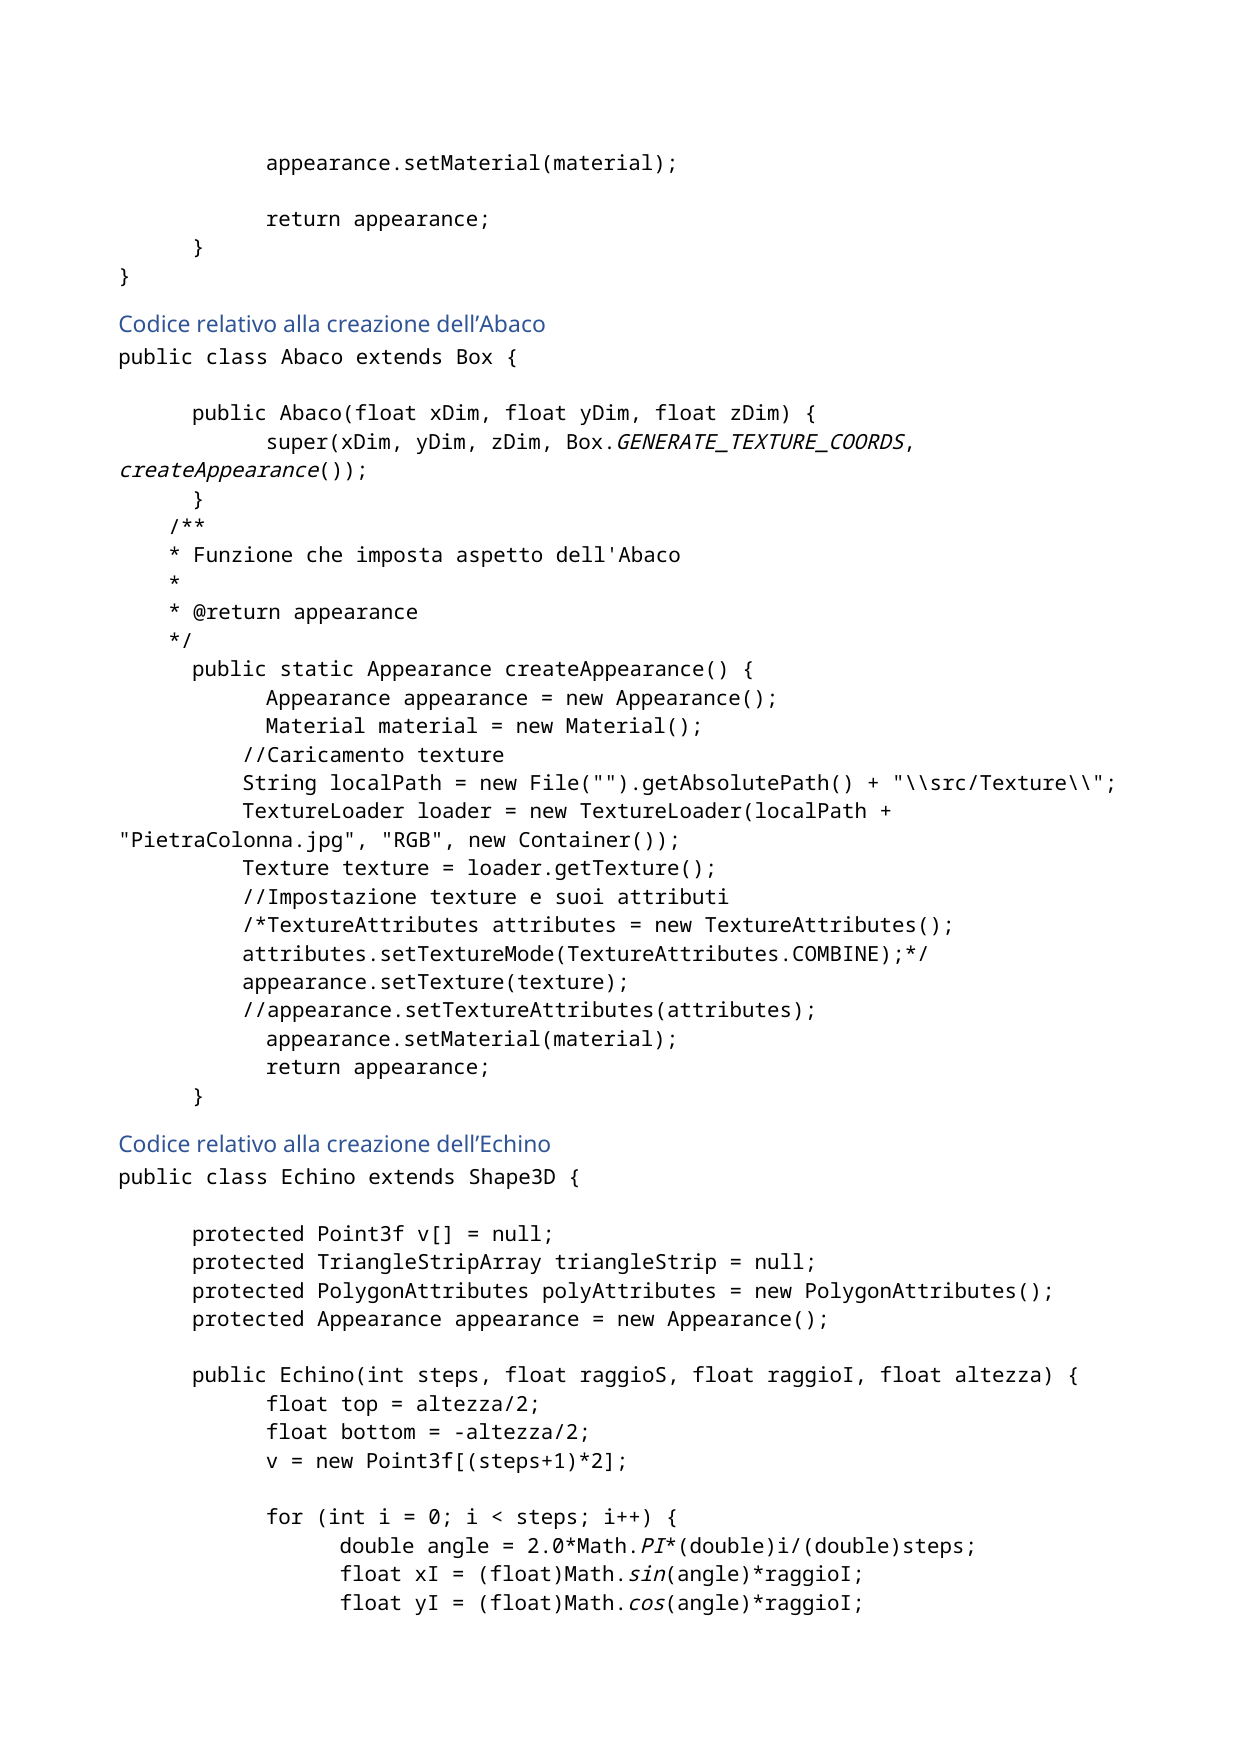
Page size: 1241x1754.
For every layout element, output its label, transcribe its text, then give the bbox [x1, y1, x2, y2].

text appearance.setTexture(texture); [118, 967, 1122, 996]
text Material material = new Material(); [118, 711, 1122, 740]
text protected TriangleStripArray triangleStrip = null; [118, 1247, 1122, 1276]
text /*TextureAttributes attributes = new TextureAttributes(); [118, 910, 1122, 939]
text * @return appearance [118, 597, 1122, 626]
text return appearance; [118, 1052, 1122, 1081]
text * Funzione che imposta aspetto dell'Abaco [118, 541, 1122, 569]
text Texture texture = loader.getTexture(); [118, 853, 1122, 882]
text } [118, 232, 1122, 261]
text /** [118, 512, 1122, 541]
text float bottom = -altezza/2; [118, 1417, 1122, 1446]
text public Abaco(float xDim, float yDim, float zDim) { [118, 398, 1122, 427]
text * [118, 569, 1122, 597]
subtitle Codice relativo alla creazione dell’Abaco [118, 308, 1122, 339]
text float xI = (float)Math.sin(angle)*raggioI; [118, 1559, 1122, 1588]
text float yI = (float)Math.cos(angle)*raggioI; [118, 1588, 1122, 1616]
text public static Appearance createAppearance() { [118, 654, 1122, 683]
text v = new Point3f[(steps+1)*2]; [118, 1446, 1122, 1474]
text public Echino(int steps, float raggioS, float raggioI, float altezza) { [118, 1361, 1122, 1389]
text for (int i = 0; i < steps; i++) { [118, 1502, 1122, 1531]
text appearance.setMaterial(material); [118, 1024, 1122, 1052]
text public class Abaco extends Box { [118, 342, 1122, 370]
text String localPath = new File("").getAbsolutePath() + "\\src/Texture\\"; [118, 768, 1122, 797]
text double angle = 2.0*Math.PI*(double)i/(double)steps; [118, 1531, 1122, 1559]
text public class Echino extends Shape3D { [118, 1162, 1122, 1190]
text float top = altezza/2; [118, 1389, 1122, 1417]
text appearance.setMaterial(material); [118, 148, 1122, 176]
text //Caricamento texture [118, 740, 1122, 768]
text */ [118, 626, 1122, 654]
text } [118, 484, 1122, 512]
subtitle Codice relativo alla creazione dell’Echino [118, 1128, 1122, 1159]
text super(xDim, yDim, zDim, Box.GENERATE_TEXTURE_COORDS, createAppearance()); [118, 427, 1122, 484]
text TextureLoader loader = new TextureLoader(localPath + "PietraColonna.jpg", "RGB", new Container()); [118, 797, 1122, 853]
text return appearance; [118, 204, 1122, 232]
text protected Point3f v[] = null; [118, 1219, 1122, 1247]
text protected PolygonAttributes polyAttributes = new PolygonAttributes(); [118, 1276, 1122, 1304]
text protected Appearance appearance = new Appearance(); [118, 1304, 1122, 1333]
text attributes.setTextureMode(TextureAttributes.COMBINE);*/ [118, 939, 1122, 967]
text } [118, 1081, 1122, 1109]
text Appearance appearance = new Appearance(); [118, 683, 1122, 711]
text //Impostazione texture e suoi attributi [118, 882, 1122, 910]
text //appearance.setTextureAttributes(attributes); [118, 996, 1122, 1024]
text } [118, 261, 1122, 289]
